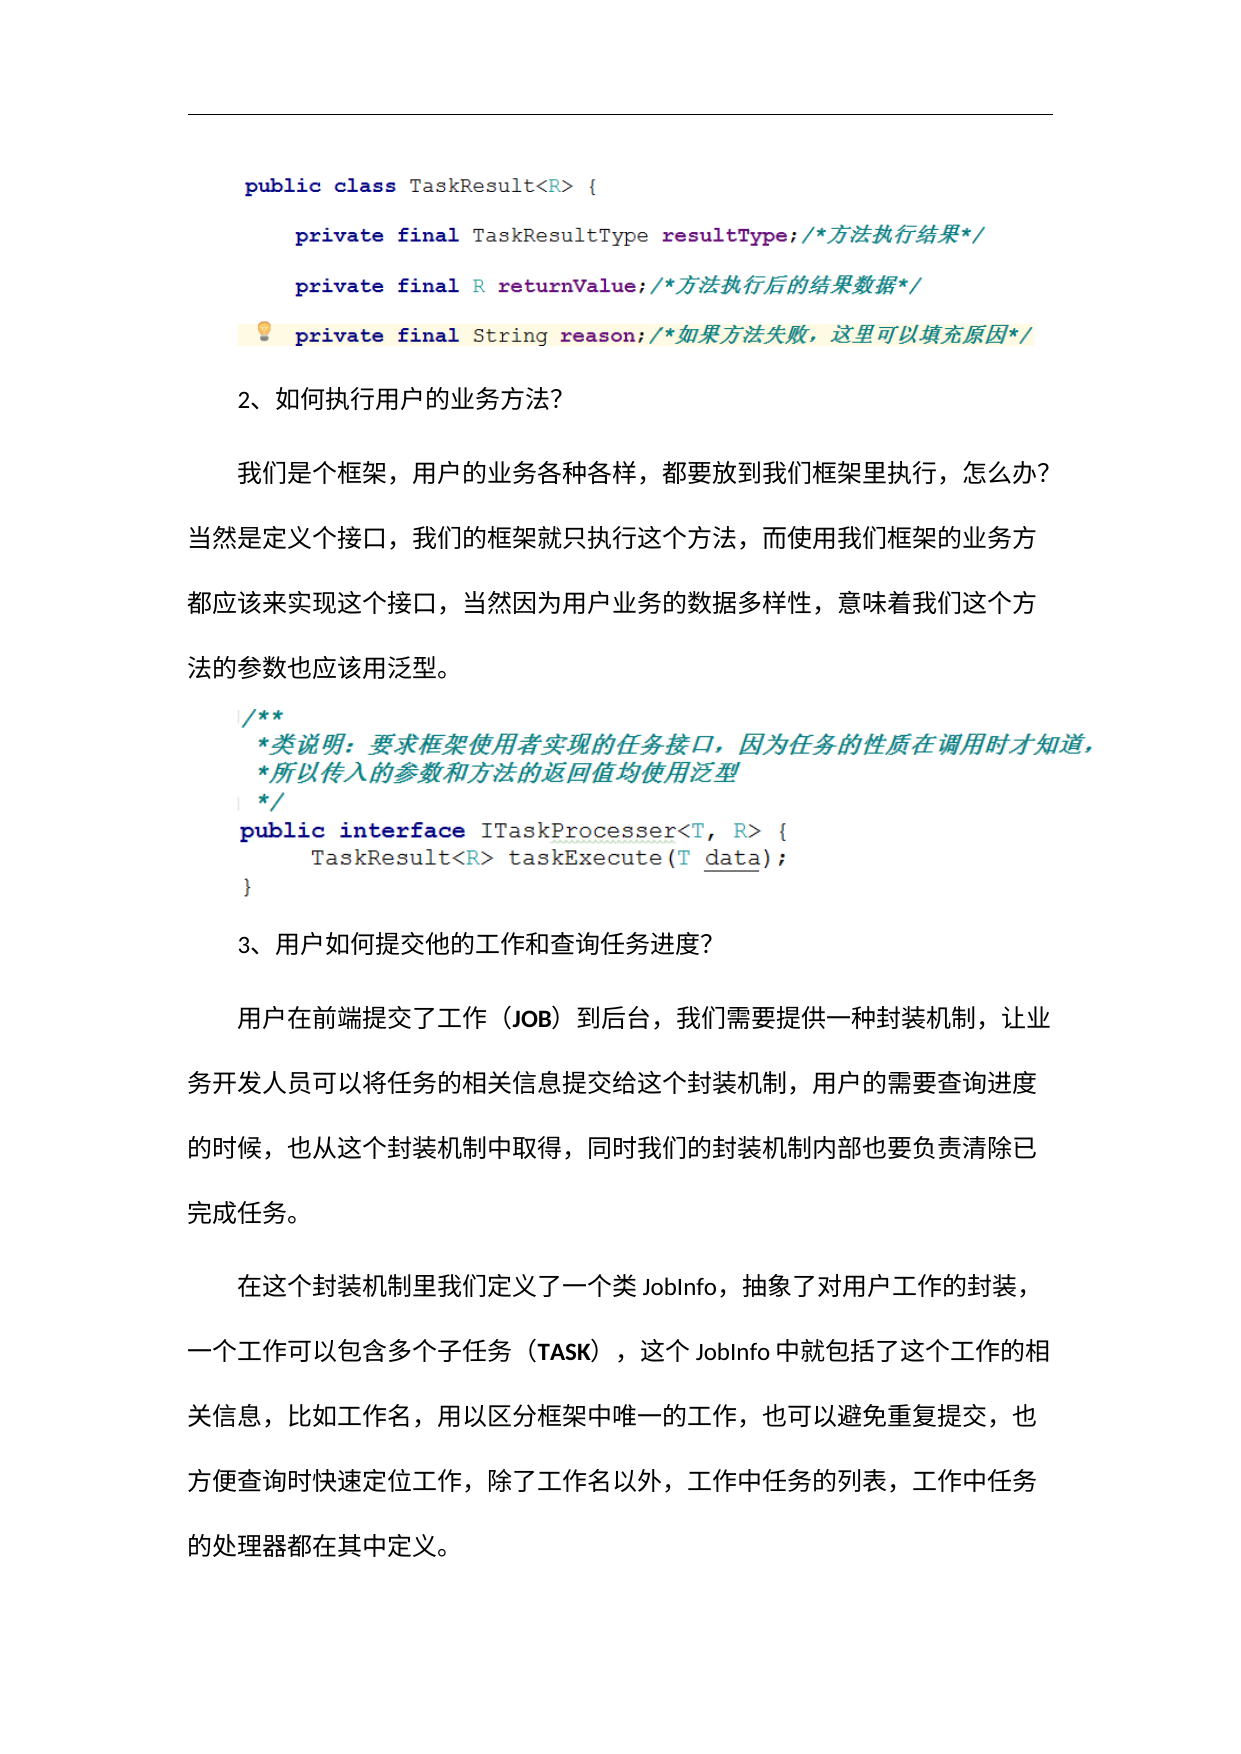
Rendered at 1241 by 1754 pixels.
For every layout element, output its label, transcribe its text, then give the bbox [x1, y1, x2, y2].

text 3、用户如何提交他的工作和查询任务进度？ [187, 910, 1053, 975]
text 我们是个框架，用户的业务各种各样，都要放到我们框架里执行，怎么办？当然是定义个接口，我们的框架就只执行这个方法，而使用我们框架的业务方都应该来实现这个接口，当然因为用户业务的数据多样性，意味着我们这个方法的参数也应该用泛型。 [187, 439, 1053, 699]
picture [237, 709, 1103, 900]
picture [237, 173, 1035, 346]
text 用户在前端提交了工作（JOB）到后台，我们需要提供一种封装机制，让业务开发人员可以将任务的相关信息提交给这个封装机制，用户的需要查询进度的时候，也从这个封装机制中取得，同时我们的封装机制内部也要负责清除已完成任务。 [187, 984, 1053, 1244]
text 在这个封装机制里我们定义了一个类JobInfo，抽象了对用户工作的封装，一个工作可以包含多个子任务（TASK），这个JobInfo中就包括了这个工作的相关信息，比如工作名，用以区分框架中唯一的工作，也可以避免重复提交，也方便查询时快速定位工作，除了工作名以外，工作中任务的列表，工作中任务的处理器都在其中定义。 [187, 1252, 1053, 1577]
text 2、如何执行用户的业务方法？ [187, 365, 1053, 430]
